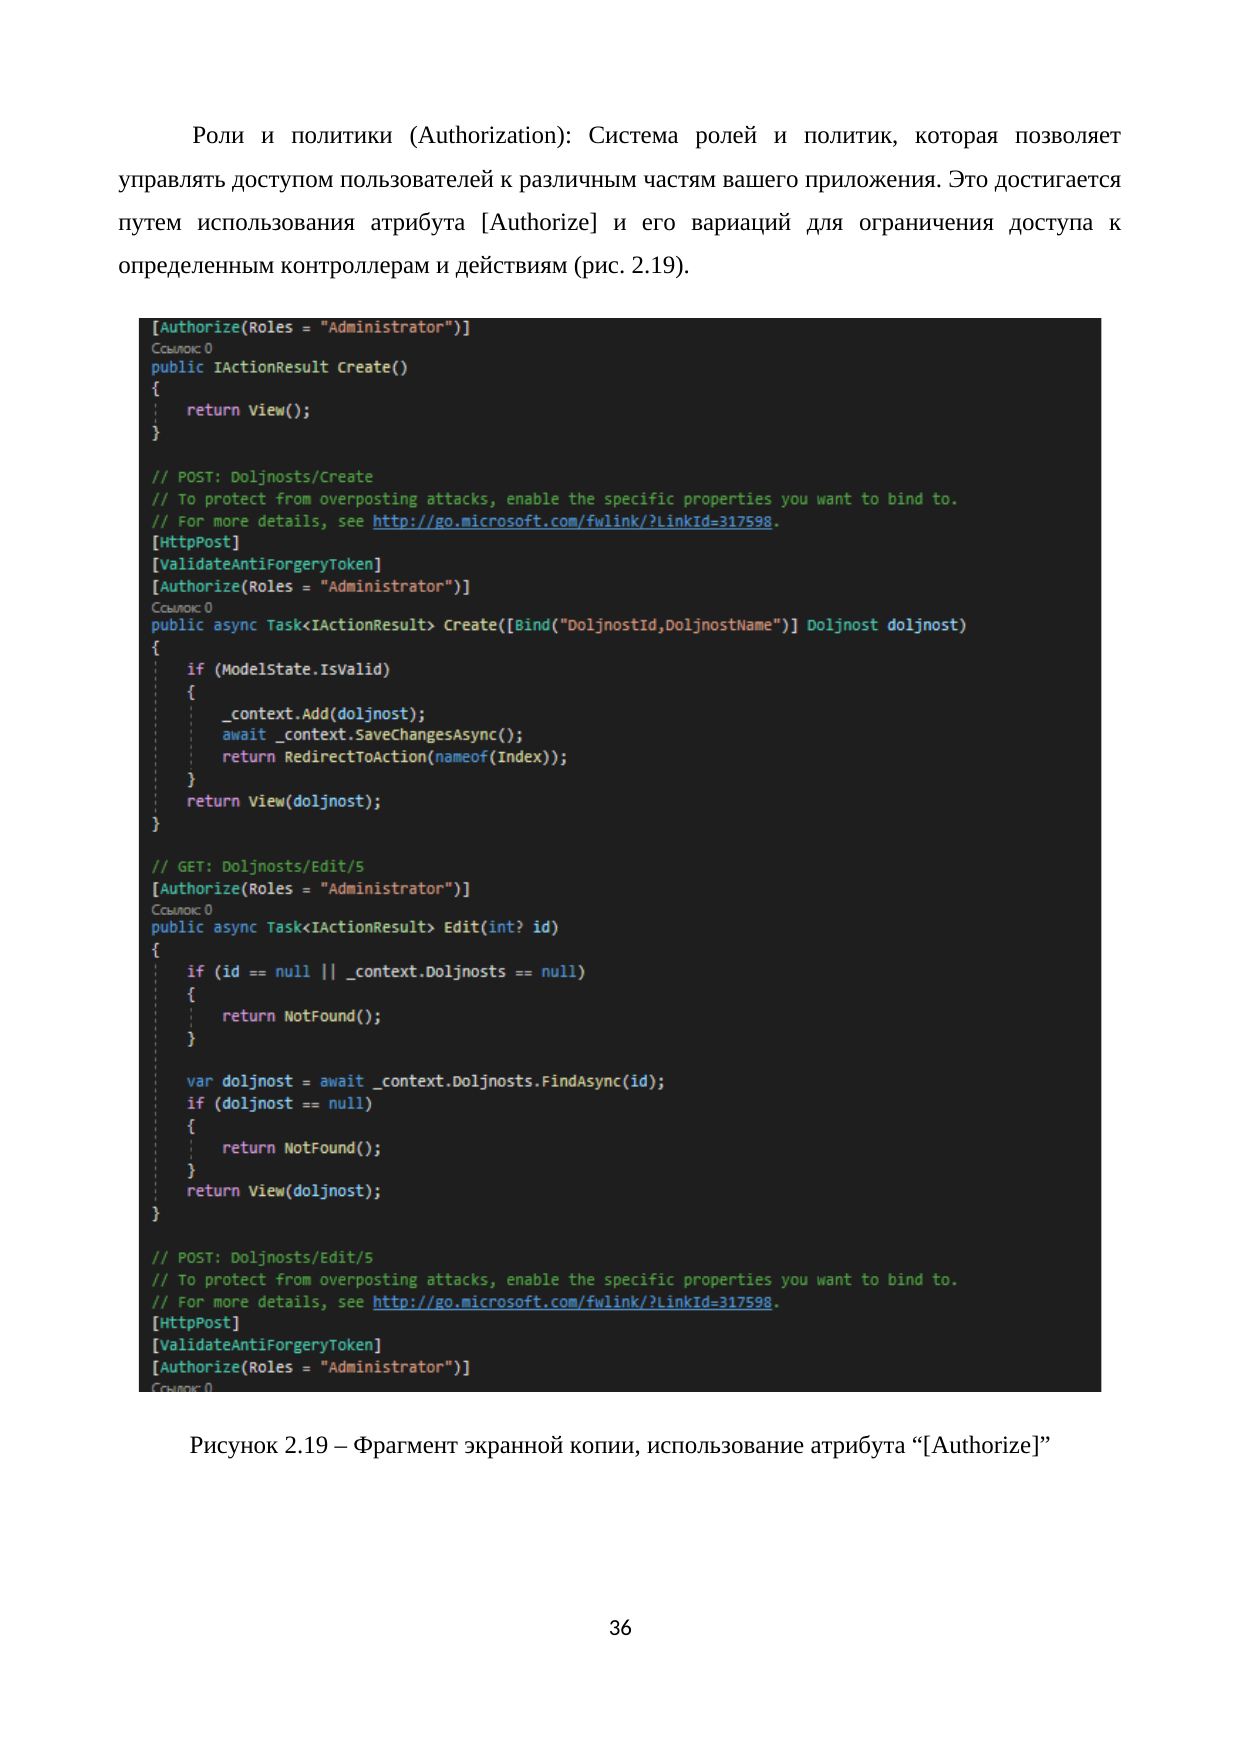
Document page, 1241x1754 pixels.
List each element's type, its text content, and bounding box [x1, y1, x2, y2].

picture [138, 318, 1102, 1392]
text Роли и политики (Authorization): Система ролей и политик, которая позволяет управлять доступом пользователей к различным частям вашего приложения. Это достигается путем использования атрибута [Authorize] и его вариаций для ограничения доступа к определенным контроллерам и действиям (рис. 2.19). [118, 121, 1122, 279]
text Рисунок 2.19 – Фрагмент экранной копии, использование атрибута “[Authorize]” [118, 1430, 1122, 1459]
